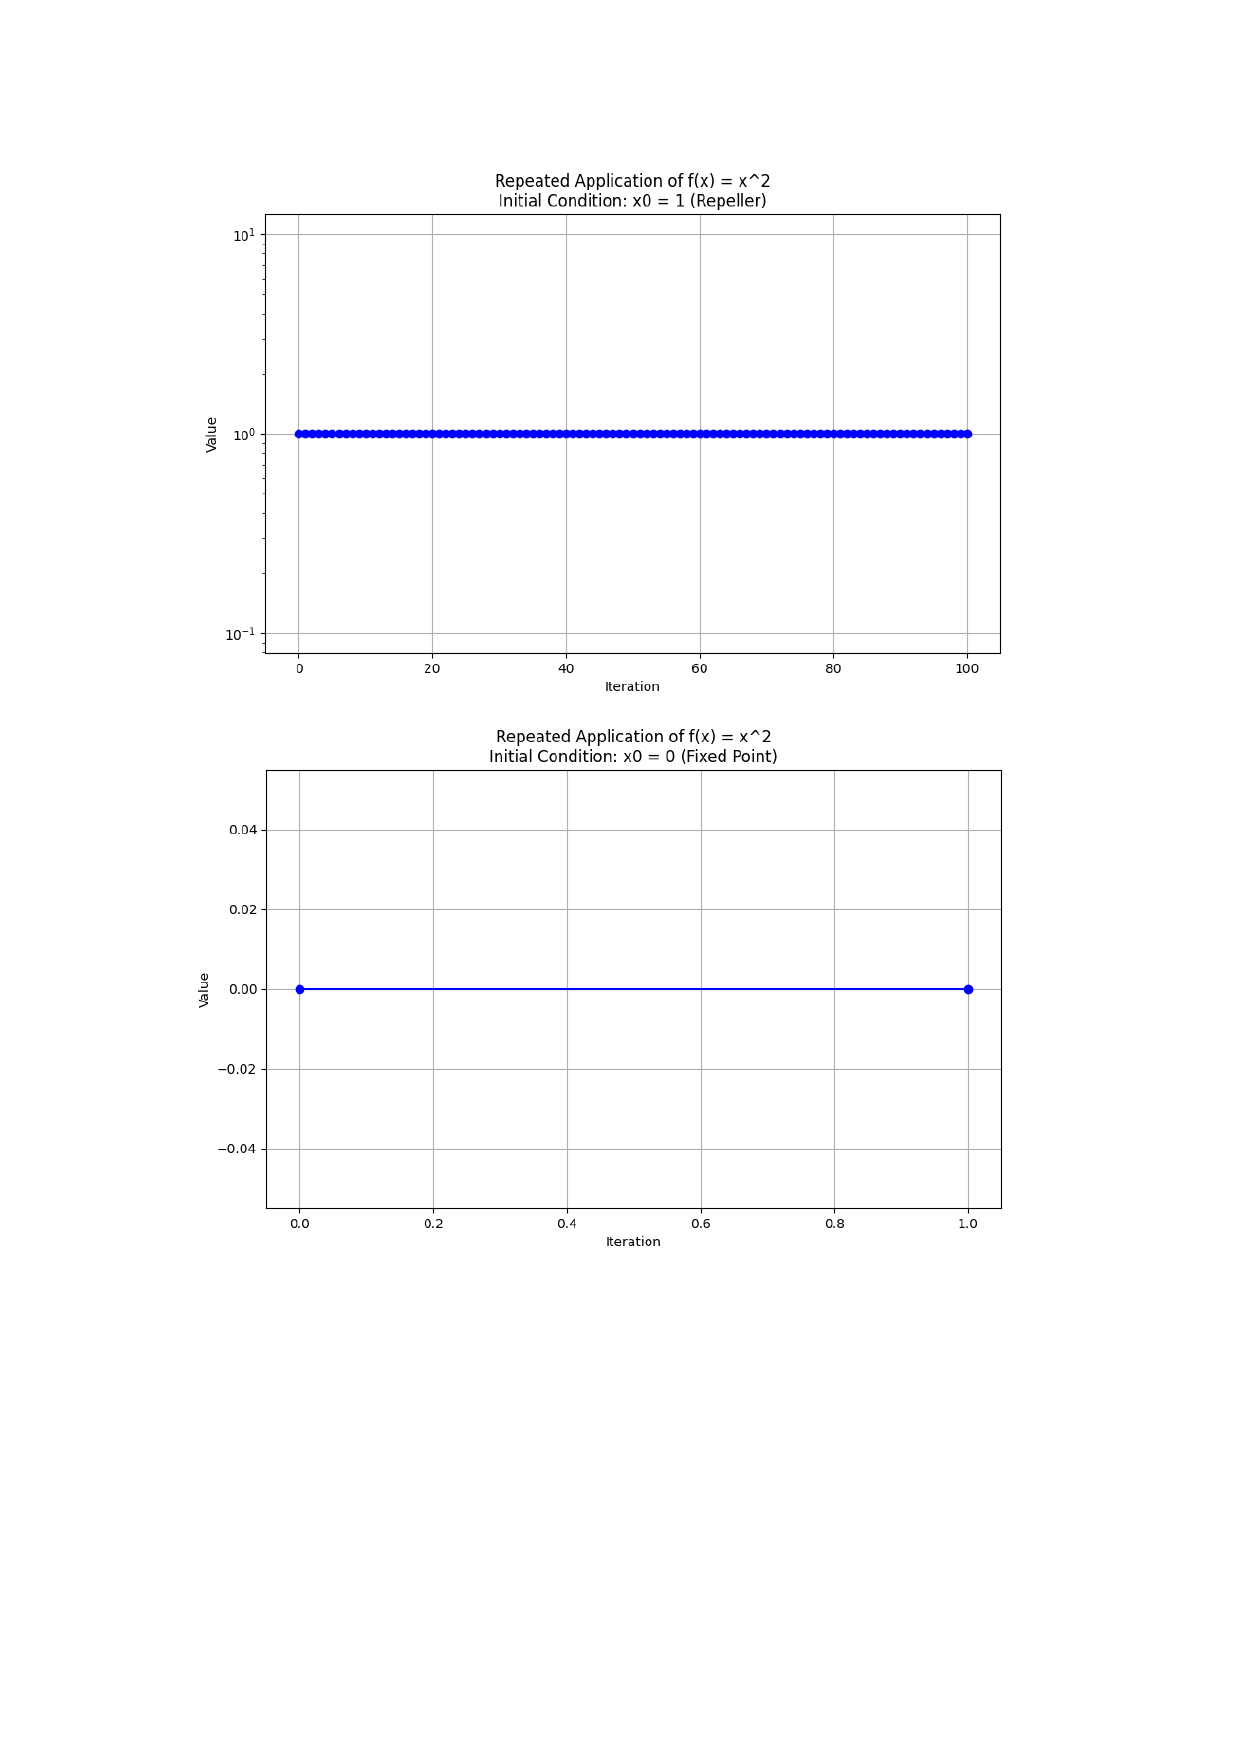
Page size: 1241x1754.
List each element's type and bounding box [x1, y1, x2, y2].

picture [150, 150, 1091, 1262]
